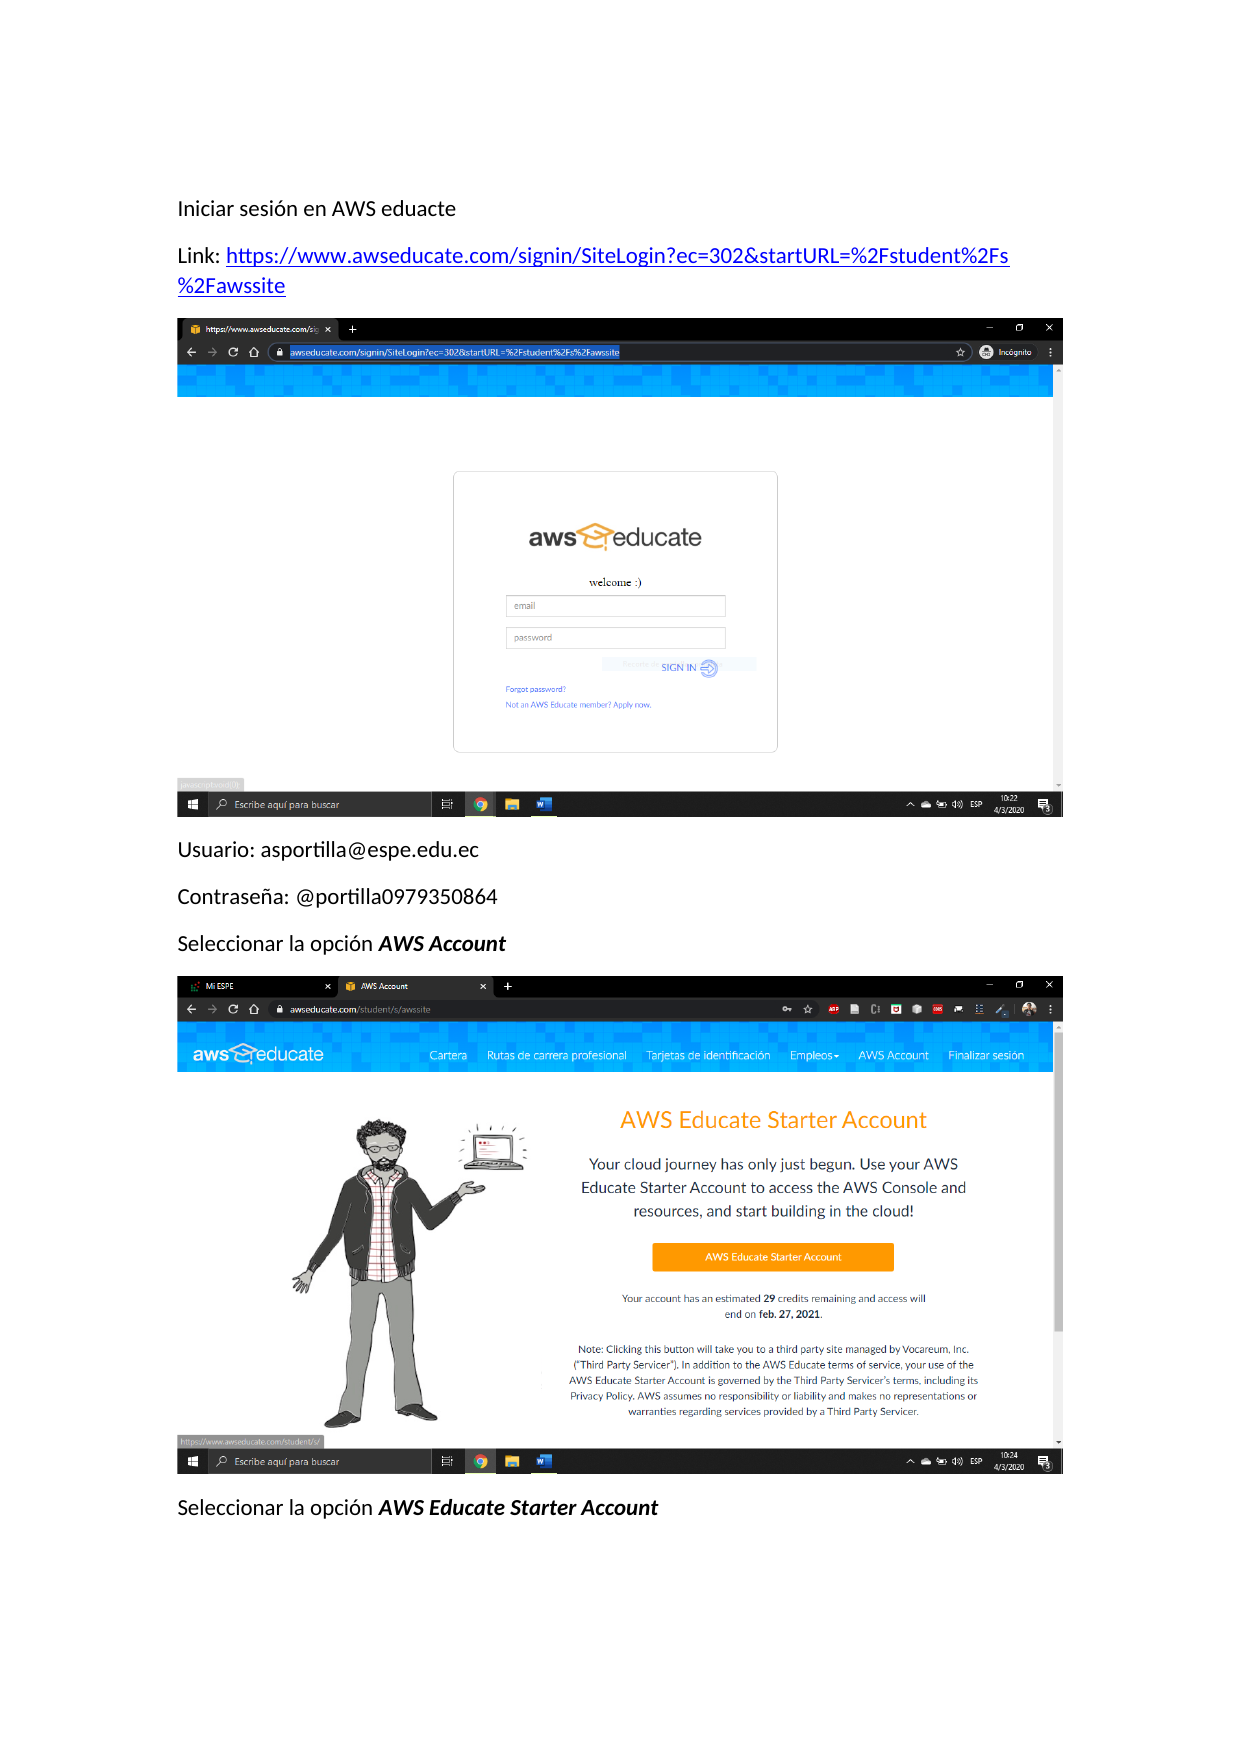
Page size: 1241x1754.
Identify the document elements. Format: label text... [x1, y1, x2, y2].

text Link: https://www.awseducate.com/signin/SiteLogin?ec=302&startURL=%2Fstudent%2Fs%2Fawssite [177, 241, 1063, 299]
text Seleccionar la opción AWS Account [177, 929, 1063, 957]
picture [177, 318, 1063, 817]
picture [177, 1033, 196, 1042]
text Contraseña: @portilla0979350864 [177, 882, 1063, 910]
text Seleccionar la opción AWS Educate Starter Account [177, 1493, 1063, 1521]
text Usuario: asportilla@espe.edu.ec [177, 835, 1063, 863]
picture [177, 376, 196, 385]
text Iniciar sesión en AWS eduacte [177, 194, 1063, 222]
picture [194, 1051, 210, 1061]
picture [213, 1051, 218, 1060]
picture [177, 976, 1063, 1474]
